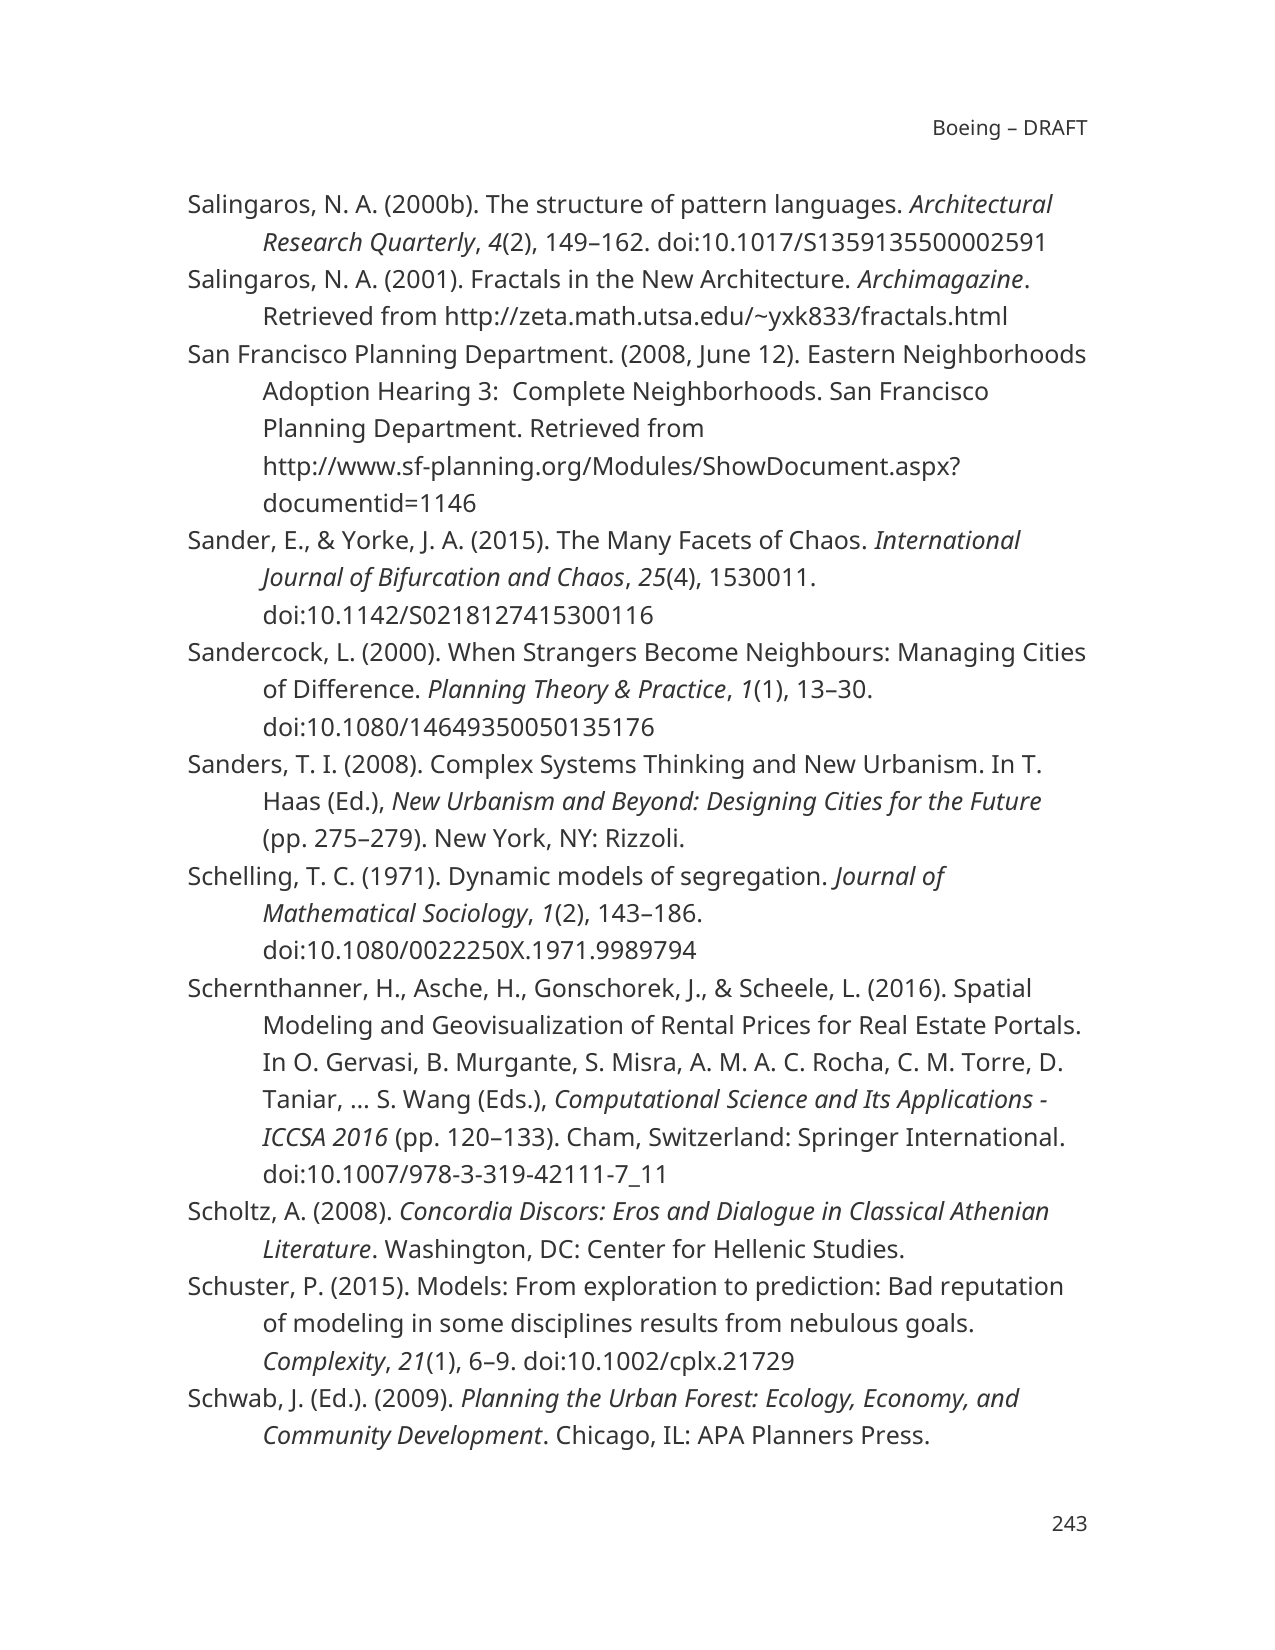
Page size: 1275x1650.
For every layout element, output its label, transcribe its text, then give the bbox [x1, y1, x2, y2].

text Salingaros, N. A. (2001). Fractals in the New Architecture. Archimagazine. Retrieved from http://zeta.math.utsa.edu/~yxk833/fractals.html [187, 262, 1087, 333]
text Schelling, T. C. (1971). Dynamic models of segregation. Journal of Mathematical Sociology, 1(2), 143–186. doi:10.1080/0022250X.1971.9989794 [187, 859, 1087, 967]
text San Francisco Planning Department. (2008, June 12). Eastern Neighborhoods Adoption Hearing 3: Complete Neighborhoods. San Francisco Planning Department. Retrieved from http://www.sf-planning.org/Modules/ShowDocument.aspx?documentid=1146 [187, 337, 1087, 520]
text Schuster, P. (2015). Models: From exploration to prediction: Bad reputation of modeling in some disciplines results from nebulous goals. Complexity, 21(1), 6–9. doi:10.1002/cplx.21729 [187, 1269, 1087, 1377]
text Schwab, J. (Ed.). (2009). Planning the Urban Forest: Ecology, Economy, and Community Development. Chicago, IL: APA Planners Press. [187, 1381, 1087, 1452]
text Sander, E., & Yorke, J. A. (2015). The Many Facets of Chaos. International Journal of Bifurcation and Chaos, 25(4), 1530011. doi:10.1142/S0218127415300116 [187, 523, 1087, 632]
text Salingaros, N. A. (2000b). The structure of pattern languages. Architectural Research Quarterly, 4(2), 149–162. doi:10.1017/S1359135500002591 [187, 187, 1087, 259]
text Sandercock, L. (2000). When Strangers Become Neighbours: Managing Cities of Difference. Planning Theory & Practice, 1(1), 13–30. doi:10.1080/14649350050135176 [187, 635, 1087, 743]
text Sanders, T. I. (2008). Complex Systems Thinking and New Urbanism. In T. Haas (Ed.), New Urbanism and Beyond: Designing Cities for the Future (pp. 275–279). New York, NY: Rizzoli. [187, 747, 1087, 855]
text Schernthanner, H., Asche, H., Gonschorek, J., & Scheele, L. (2016). Spatial Modeling and Geovisualization of Rental Prices for Real Estate Portals. In O. Gervasi, B. Murgante, S. Misra, A. M. A. C. Rocha, C. M. Torre, D. Taniar, … S. Wang (Eds.), Computational Science and Its Applications - ICCSA 2016 (pp. 120–133). Cham, Switzerland: Springer International. doi:10.1007/978-3-319-42111-7_11 [187, 971, 1087, 1191]
text Scholtz, A. (2008). Concordia Discors: Eros and Dialogue in Classical Athenian Literature. Washington, DC: Center for Hellenic Studies. [187, 1194, 1087, 1266]
